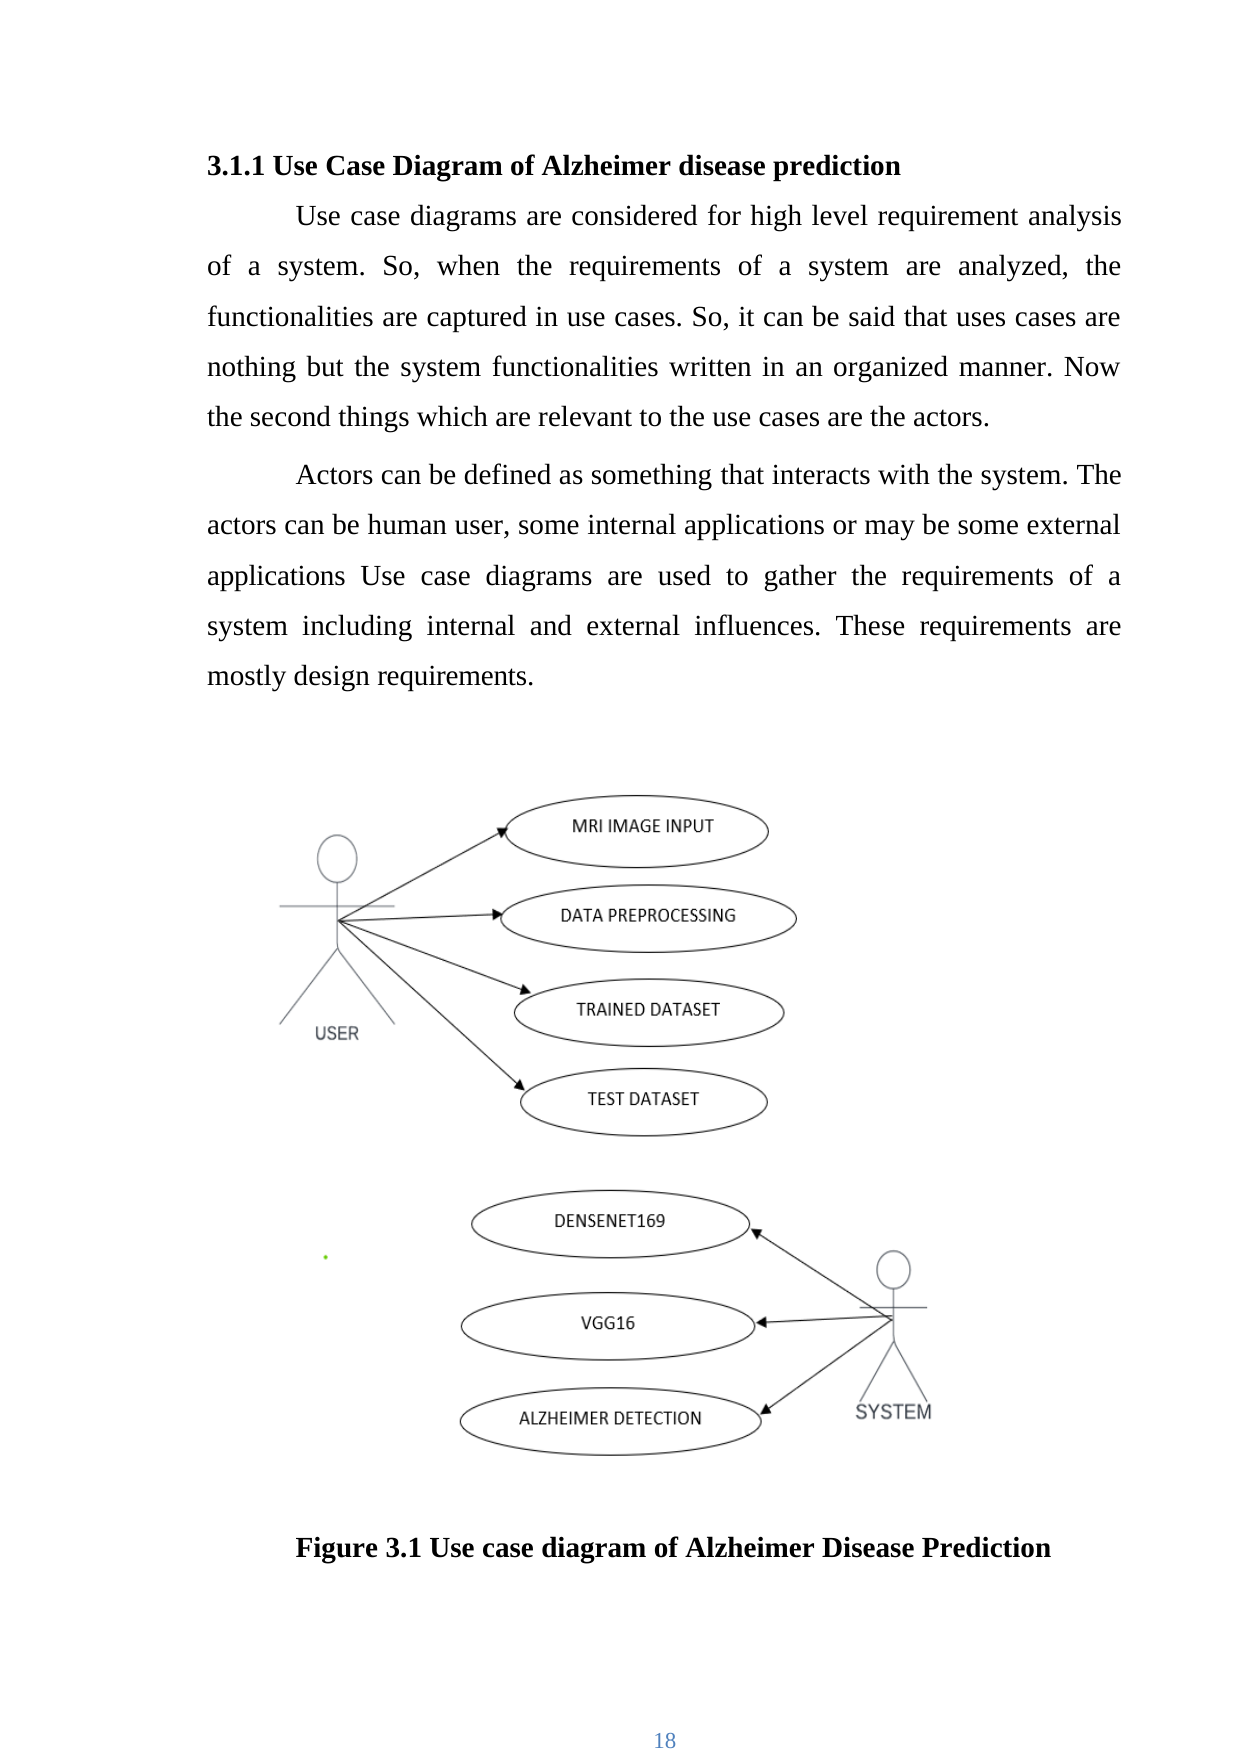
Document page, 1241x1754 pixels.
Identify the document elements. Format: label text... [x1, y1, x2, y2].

text Use case diagrams are considered for high level requirement analysis of a system. So, when the requirements of a system are analyzed, the functionalities are captured in use cases. So, it can be said that uses cases are nothing but the system functionalities written in an organized manner. Now the second things which are relevant to the use cases are the actors. [207, 198, 1122, 433]
text Actors can be defined as something that interacts with the system. The actors can be human user, some internal applications or may be some external applications Use case diagrams are used to gather the requirements of a system including internal and external influences. These requirements are mostly design requirements. [207, 457, 1122, 692]
text 3.1.1 Use Case Diagram of Alzheimer disease prediction [207, 148, 1122, 181]
picture [230, 761, 1084, 1478]
